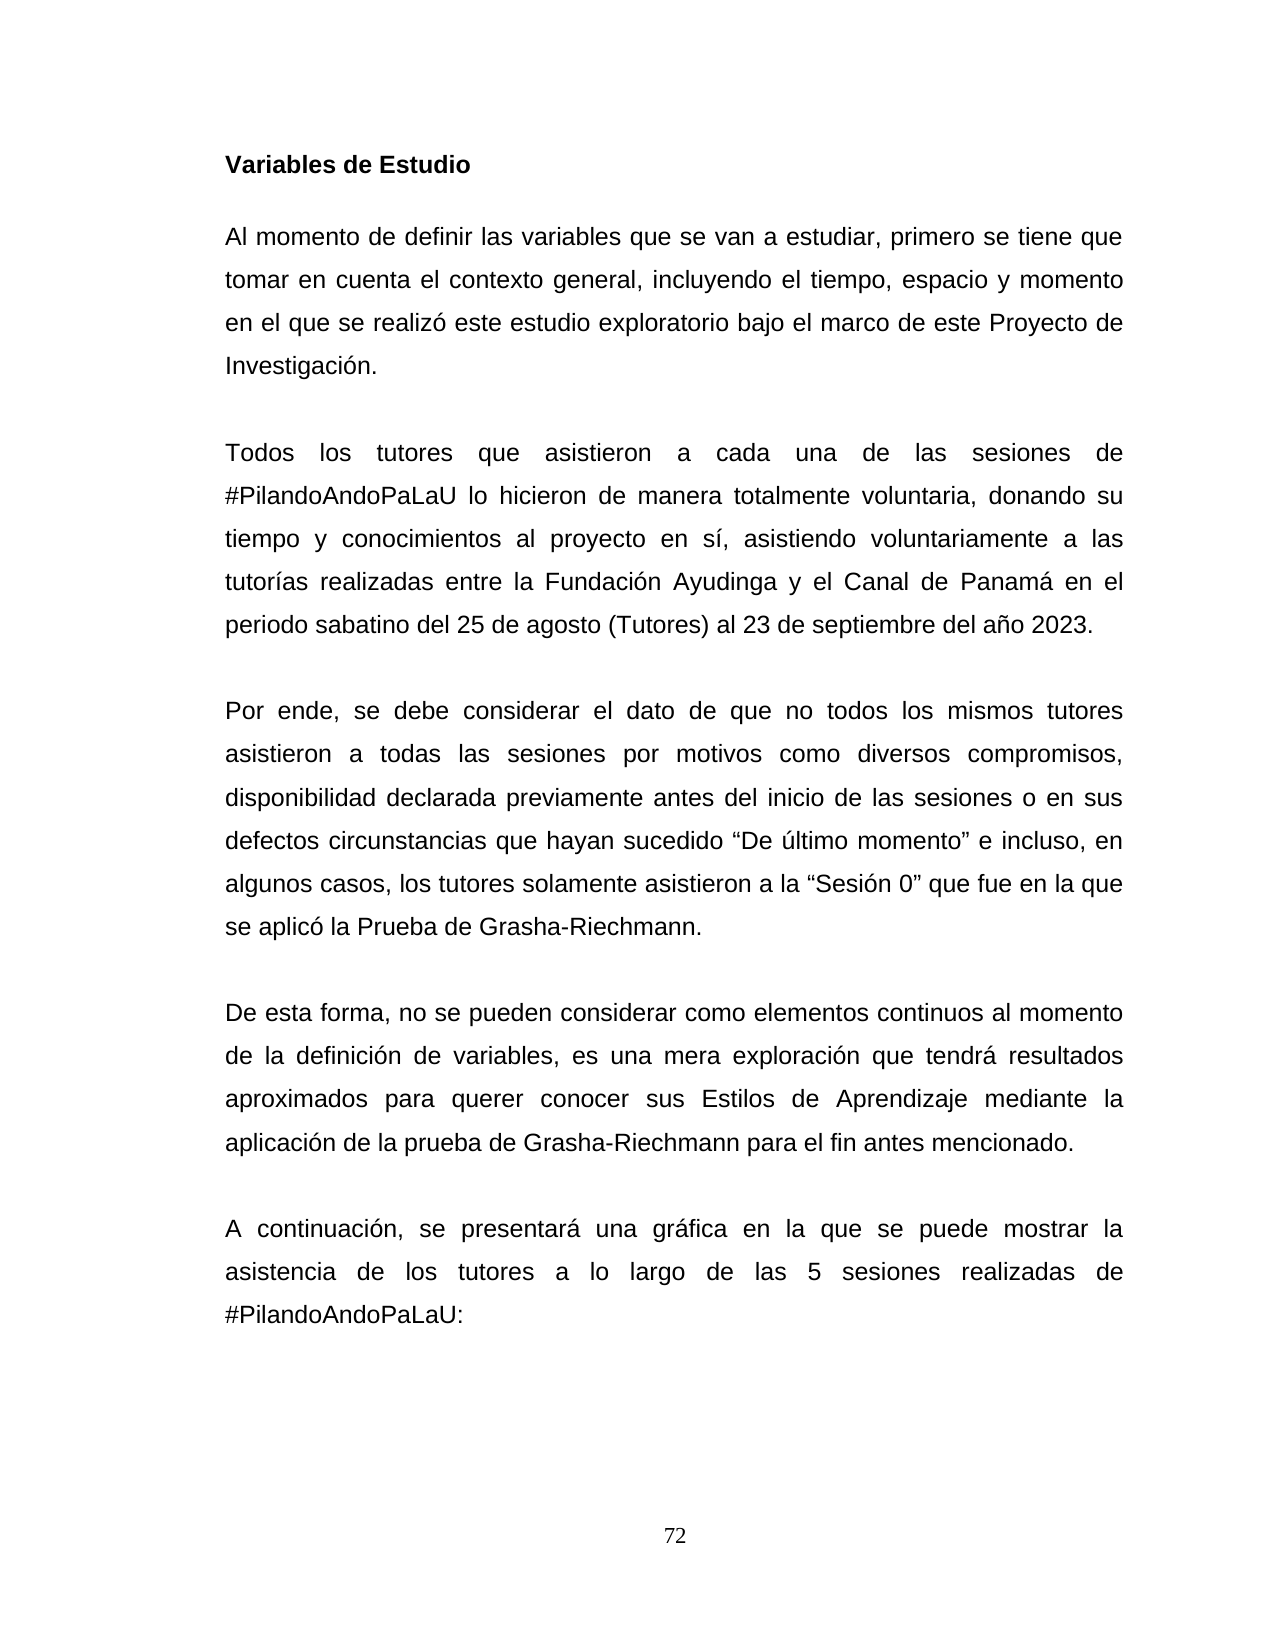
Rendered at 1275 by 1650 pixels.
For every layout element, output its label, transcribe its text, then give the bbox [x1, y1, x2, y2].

text A continuación, se presentará una gráfica en la que se puede mostrar la asistencia de los tutores a lo largo de las 5 sesiones realizadas de #PilandoAndoPaLaU: [225, 1214, 1125, 1329]
text Todos los tutores que asistieron a cada una de las sesiones de #PilandoAndoPaLaU lo hicieron de manera totalmente voluntaria, donando su tiempo y conocimientos al proyecto en sí, asistiendo voluntariamente a las tutorías realizadas entre la Fundación Ayudinga y el Canal de Panamá en el periodo sabatino del 25 de agosto (Tutores) al 23 de septiembre del año 2023. [225, 437, 1125, 639]
text De esta forma, no se pueden considerar como elementos continuos al momento de la definición de variables, es una mera exploración que tendrá resultados aproximados para querer conocer sus Estilos de Aprendizaje mediante la aplicación de la prueba de Grasha-Riechmann para el fin antes mencionado. [225, 998, 1125, 1156]
subtitle Variables de Estudio [225, 150, 1125, 179]
text Por ende, se debe considerar el dato de que no todos los mismos tutores asistieron a todas las sesiones por motivos como diversos compromisos, disponibilidad declarada previamente antes del inicio de las sesiones o en sus defectos circunstancias que hayan sucedido “De último momento” e incluso, en algunos casos, los tutores solamente asistieron a la “Sesión 0” que fue en la que se aplicó la Prueba de Grasha-Riechmann. [225, 696, 1125, 941]
text Al momento de definir las variables que se van a estudiar, primero se tiene que tomar en cuenta el contexto general, incluyendo el tiempo, espacio y momento en el que se realizó este estudio exploratorio bajo el marco de este Proyecto de Investigación. [225, 222, 1125, 380]
